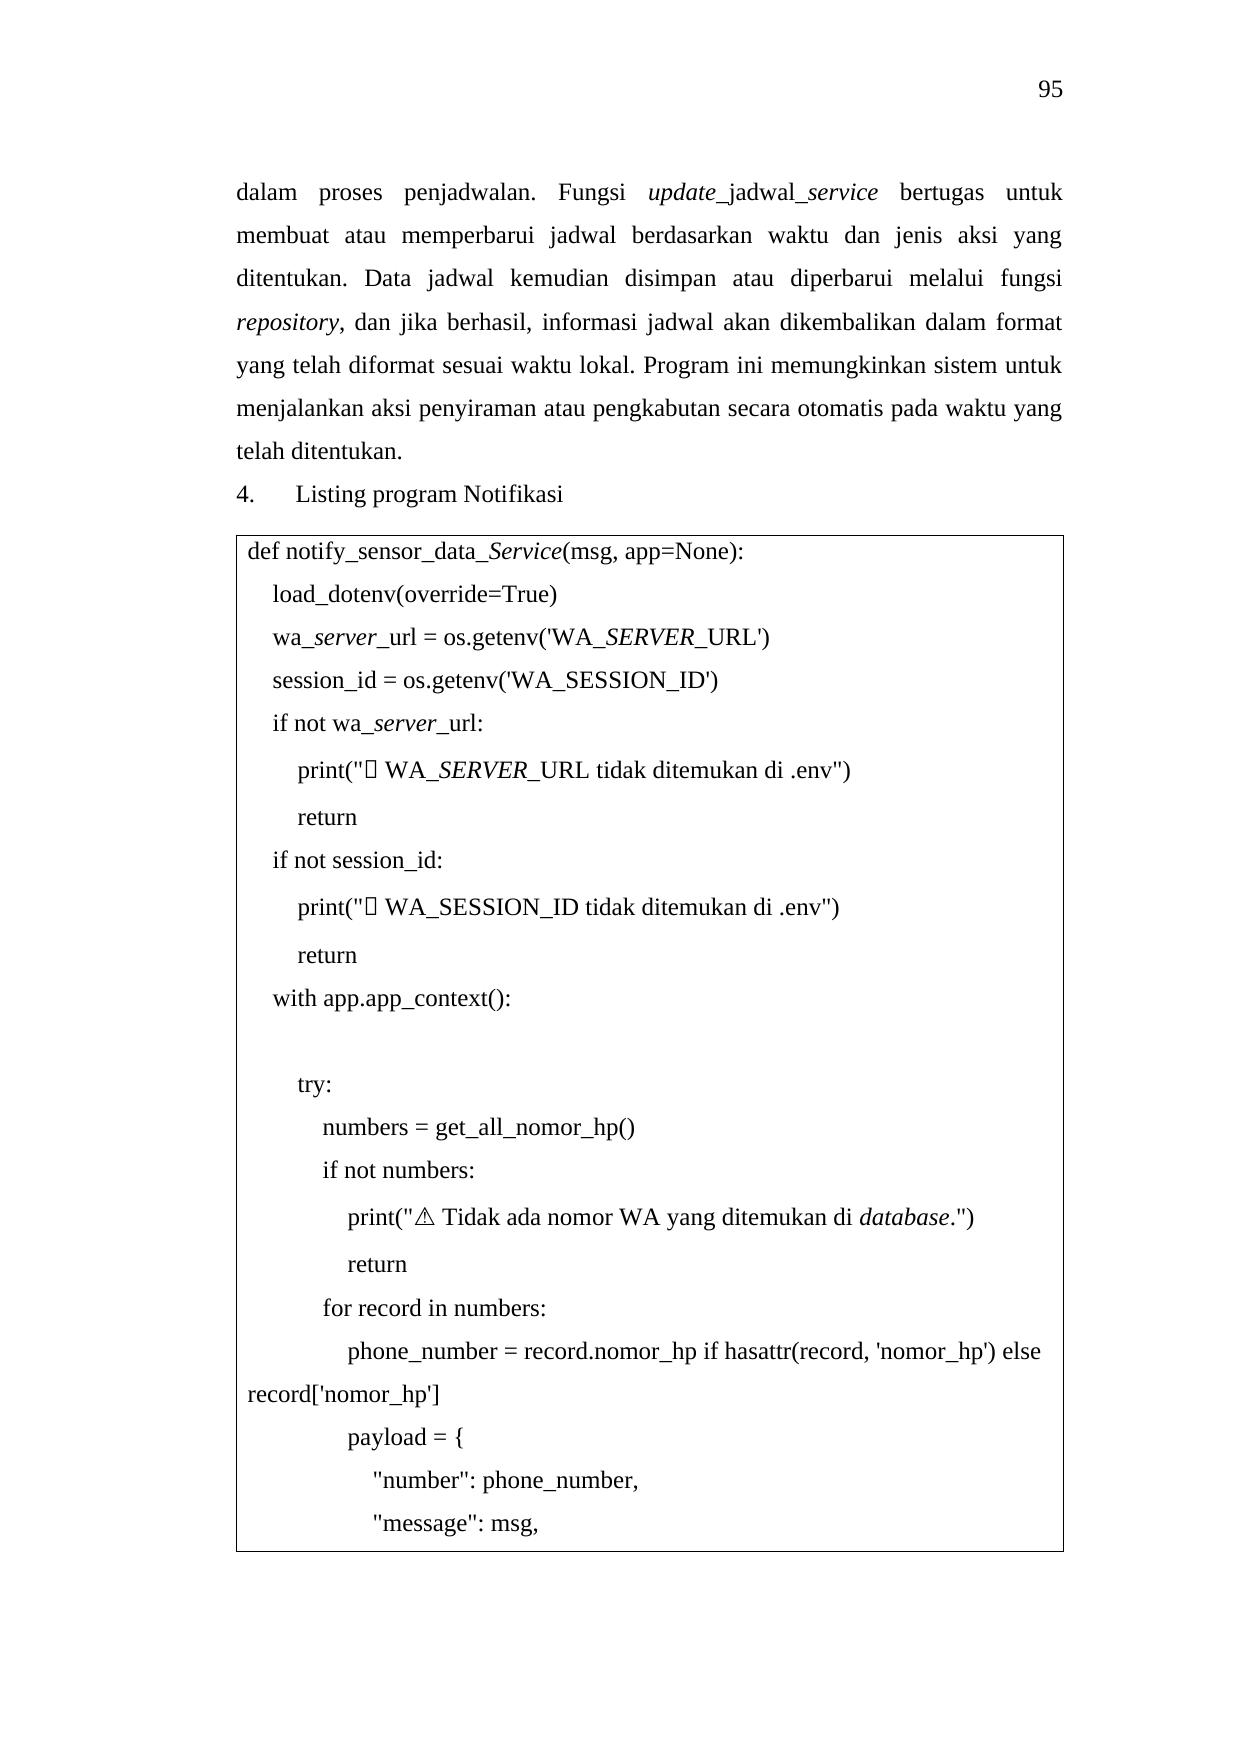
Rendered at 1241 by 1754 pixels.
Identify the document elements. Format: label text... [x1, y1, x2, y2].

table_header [237, 536, 1063, 1551]
list Listing program Notifikasi [236, 479, 1063, 508]
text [236, 177, 1063, 465]
